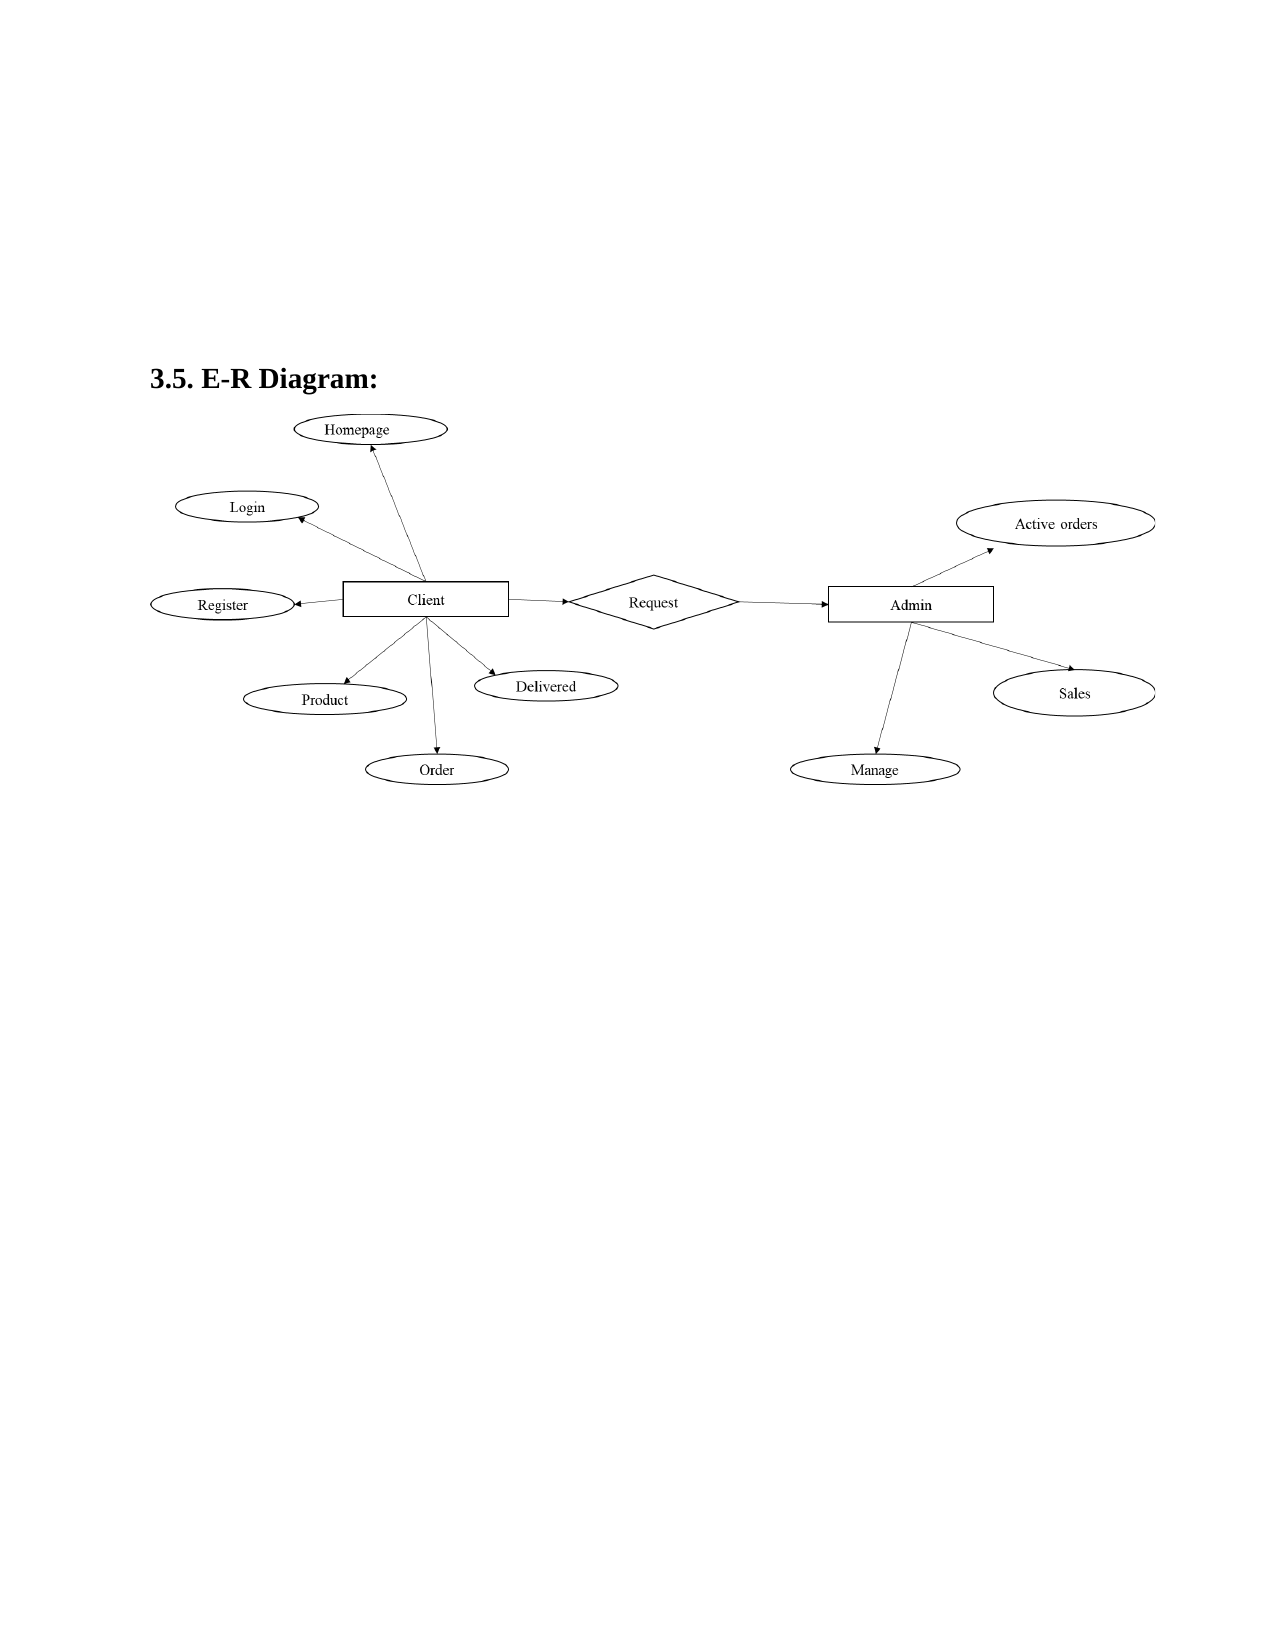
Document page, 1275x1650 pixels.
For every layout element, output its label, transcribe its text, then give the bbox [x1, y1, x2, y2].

picture [150, 414, 1156, 788]
text 3.5. E-R Diagram: [150, 361, 1125, 395]
